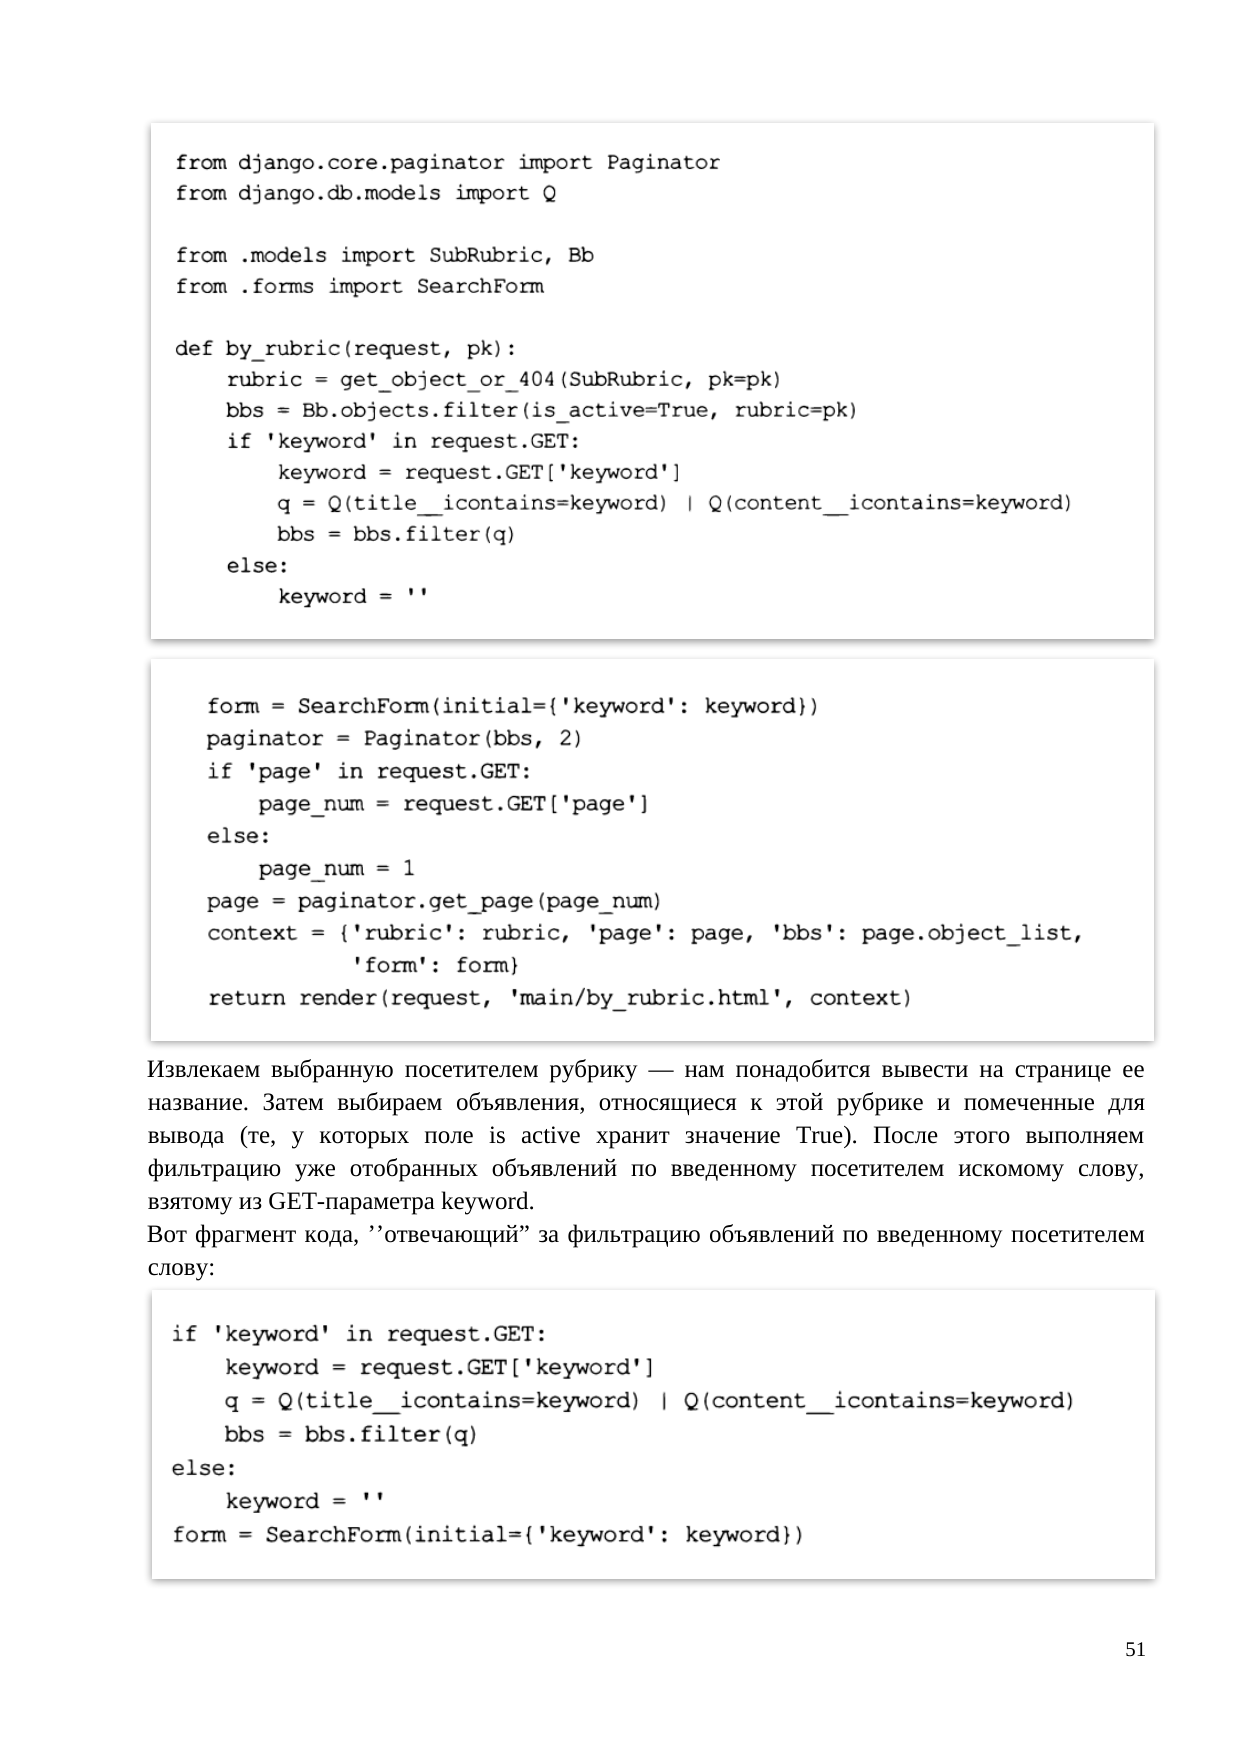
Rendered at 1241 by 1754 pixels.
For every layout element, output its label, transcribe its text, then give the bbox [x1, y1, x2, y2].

picture [165, 674, 1140, 1026]
picture [165, 138, 1140, 625]
picture [166, 1305, 1141, 1564]
text Извлекаем выбранную посетителем рубрику — нам понадобится вывести на странице ее название. Затем выбираем объявления, относящиеся к этой рубрике и помеченные для вывода (те, у которых поле is active хранит значение True). После этого выполняем фильтрацию уже отобранных объявлений по введенному посетителем искомому слову, взятому из GET-параметра keyword. [147, 1054, 1146, 1215]
text Вот фрагмент кода, ’’отвечающий” за фильтрацию объявлений по введенному посетителем слову: [147, 1219, 1146, 1293]
